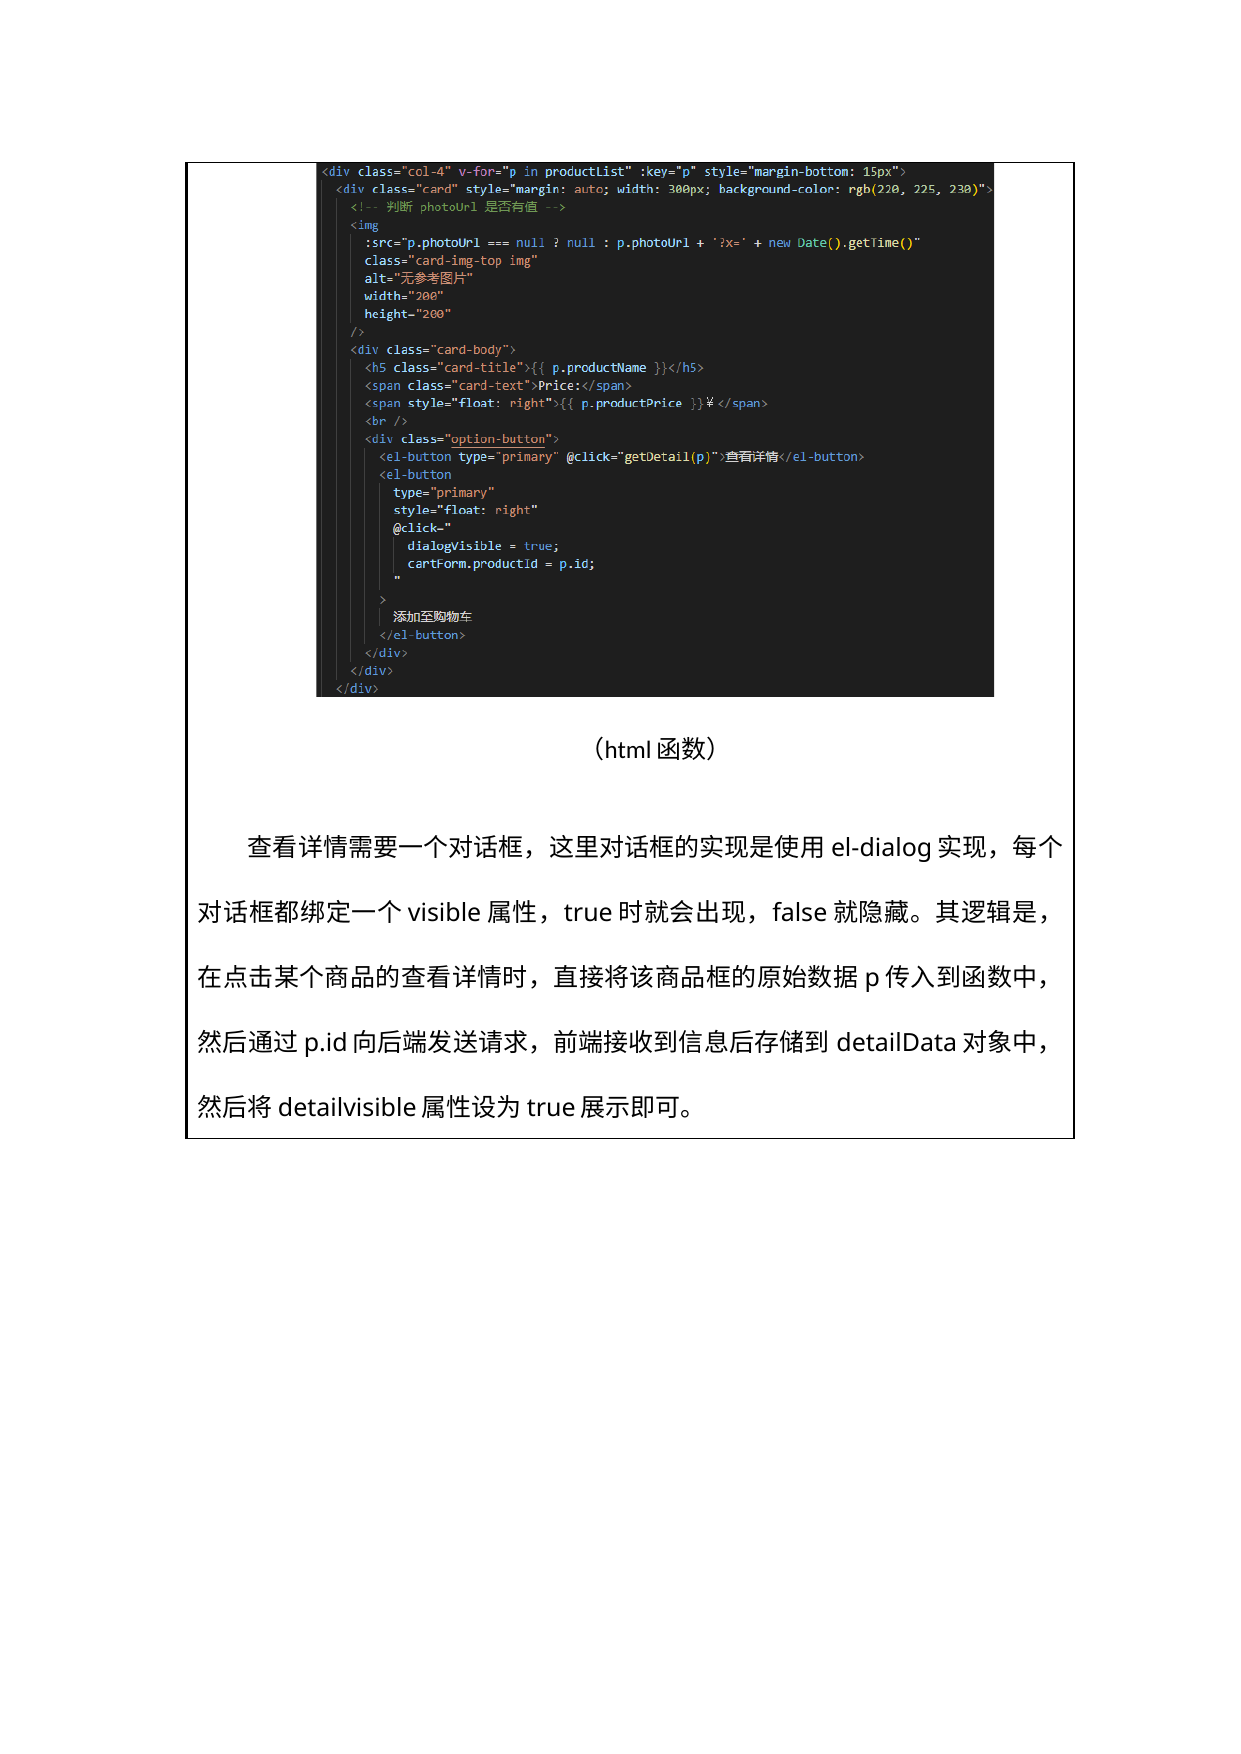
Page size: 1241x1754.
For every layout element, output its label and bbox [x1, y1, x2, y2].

picture [316, 163, 995, 697]
table_cell [188, 163, 1073, 1138]
